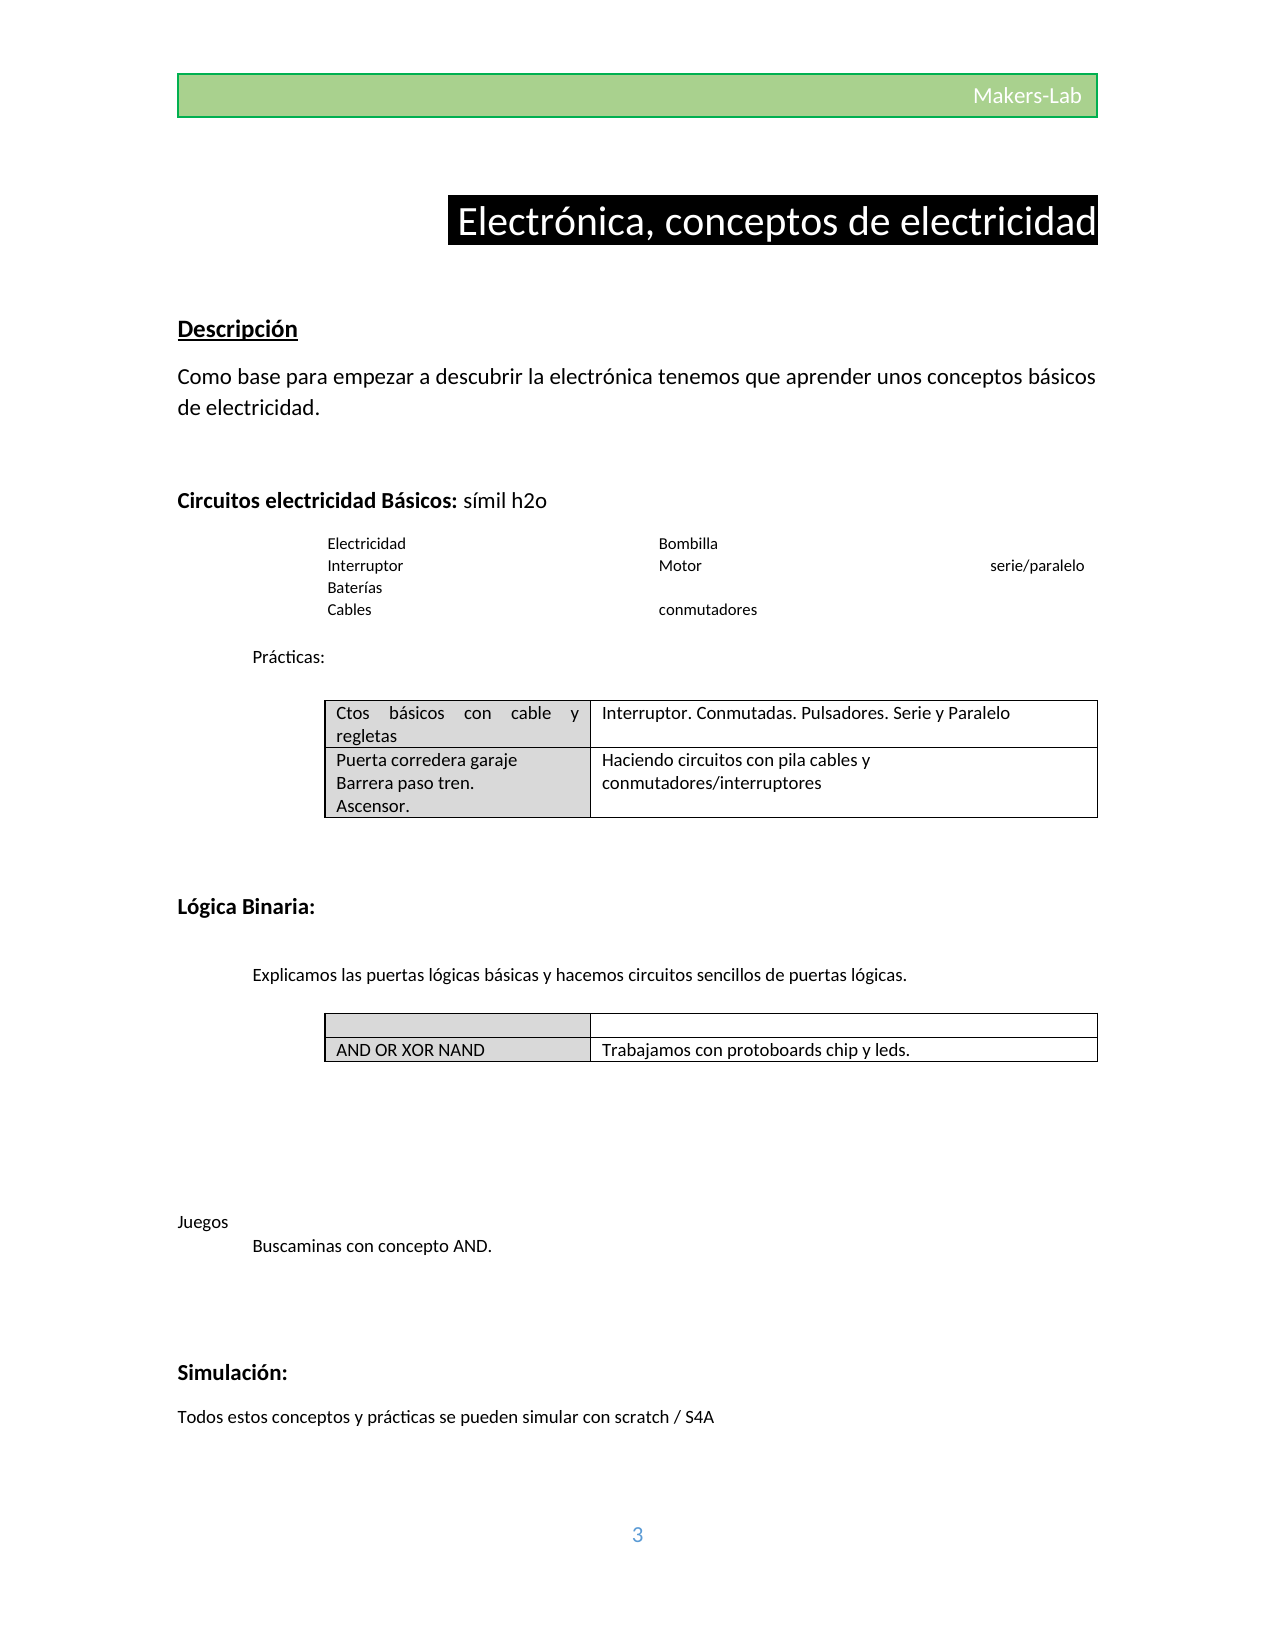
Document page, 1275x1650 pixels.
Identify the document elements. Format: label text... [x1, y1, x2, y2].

text Buscaminas con concepto AND. [177, 1234, 1098, 1257]
table_header [326, 1014, 590, 1037]
text Prácticas: [177, 646, 1098, 668]
text Circuitos electricidad Básicos: símil h2o [177, 486, 1098, 514]
text Electrónica, conceptos de electricidad [177, 194, 1098, 245]
text Electricidad [327, 533, 435, 554]
text Interruptor [327, 555, 435, 576]
text Bombilla [659, 533, 766, 554]
table_cell Haciendo circuitos con pila cables y conmutadores/interruptores [591, 748, 1097, 817]
text Simulación: [177, 1358, 1098, 1386]
text Juegos [177, 1210, 1098, 1233]
text Baterías [327, 577, 435, 597]
table_header Ctos básicos con cable y regletas [326, 701, 590, 747]
table_cell AND OR XOR NAND [326, 1038, 590, 1061]
table_header [591, 1014, 1097, 1037]
text Motor [659, 555, 766, 576]
text Explicamos las puertas lógicas básicas y hacemos circuitos sencillos de puertas lógicas. [252, 963, 1098, 986]
table_cell Trabajamos con protoboards chip y leds. [591, 1038, 1097, 1061]
text Lógica Binaria: [177, 892, 1098, 920]
text Como base para empezar a descubrir la electrónica tenemos que aprender unos conceptos básicos de electricidad. [177, 362, 1098, 421]
text Todos estos conceptos y prácticas se pueden simular con scratch / S4A [177, 1405, 1098, 1428]
table_header Interruptor. Conmutadas. Pulsadores. Serie y Paralelo [591, 701, 1097, 747]
text serie/paralelo [990, 555, 1098, 576]
text Descripción [177, 313, 1098, 343]
table_cell Puerta corredera garaje Barrera paso tren. Ascensor. [326, 748, 590, 817]
text Cables [327, 599, 435, 619]
text conmutadores [659, 599, 766, 619]
